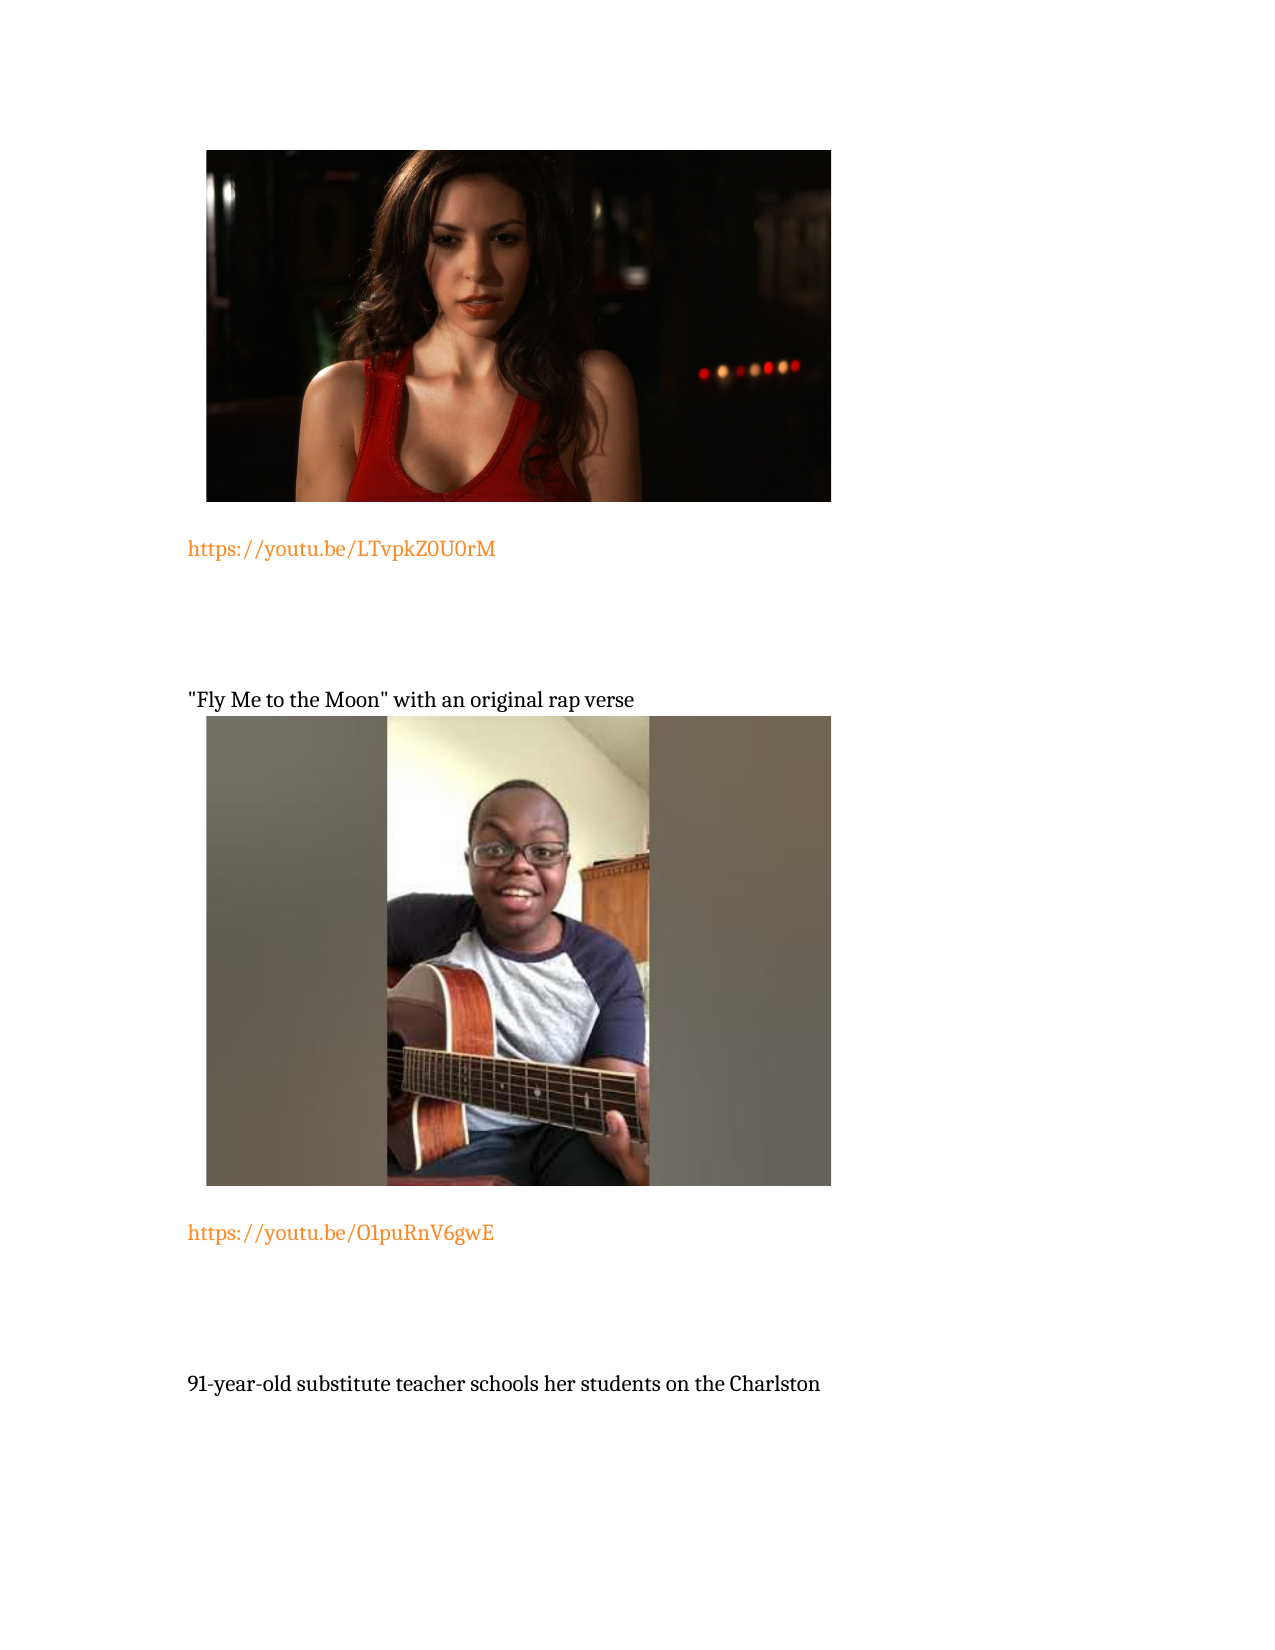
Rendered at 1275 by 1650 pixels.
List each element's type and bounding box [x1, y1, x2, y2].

text [187, 150, 1087, 1397]
picture [206, 716, 832, 1186]
picture [206, 150, 832, 502]
